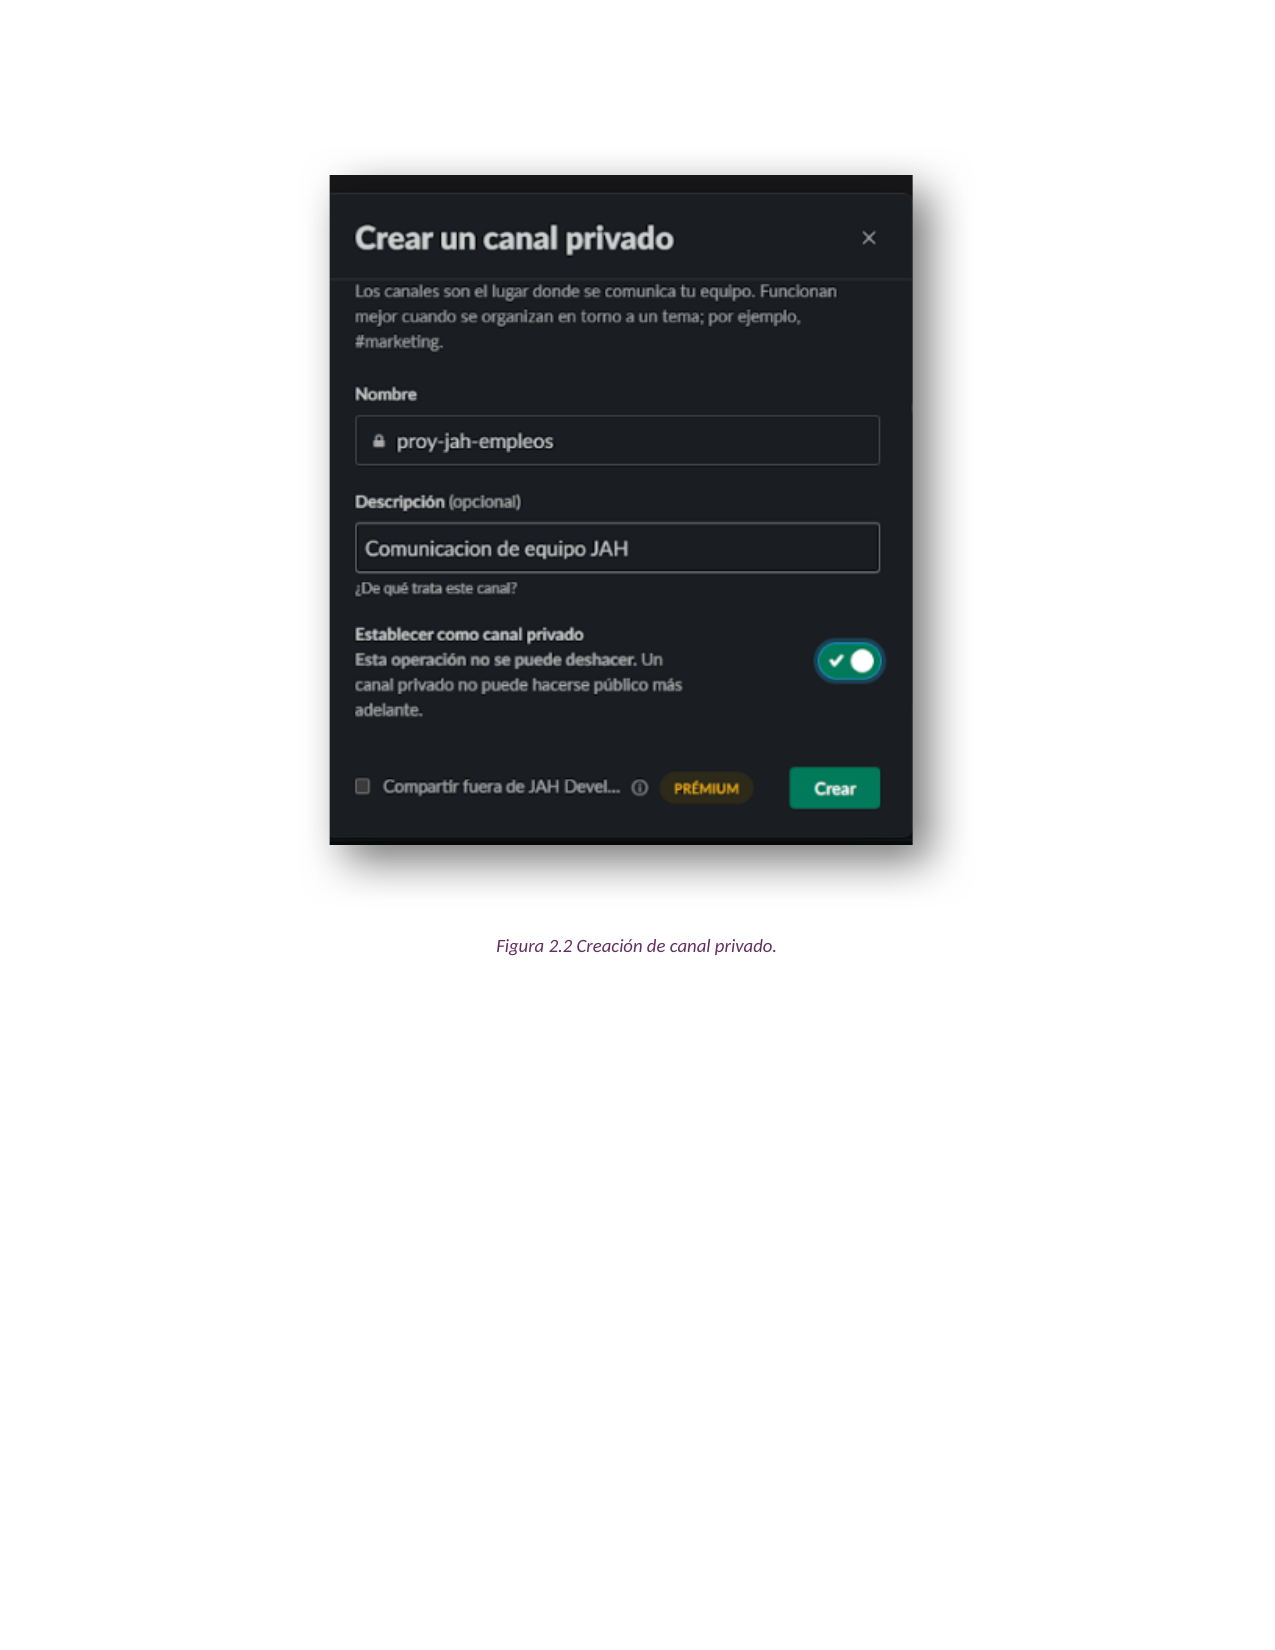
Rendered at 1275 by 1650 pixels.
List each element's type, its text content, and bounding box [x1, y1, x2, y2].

picture [329, 175, 913, 845]
